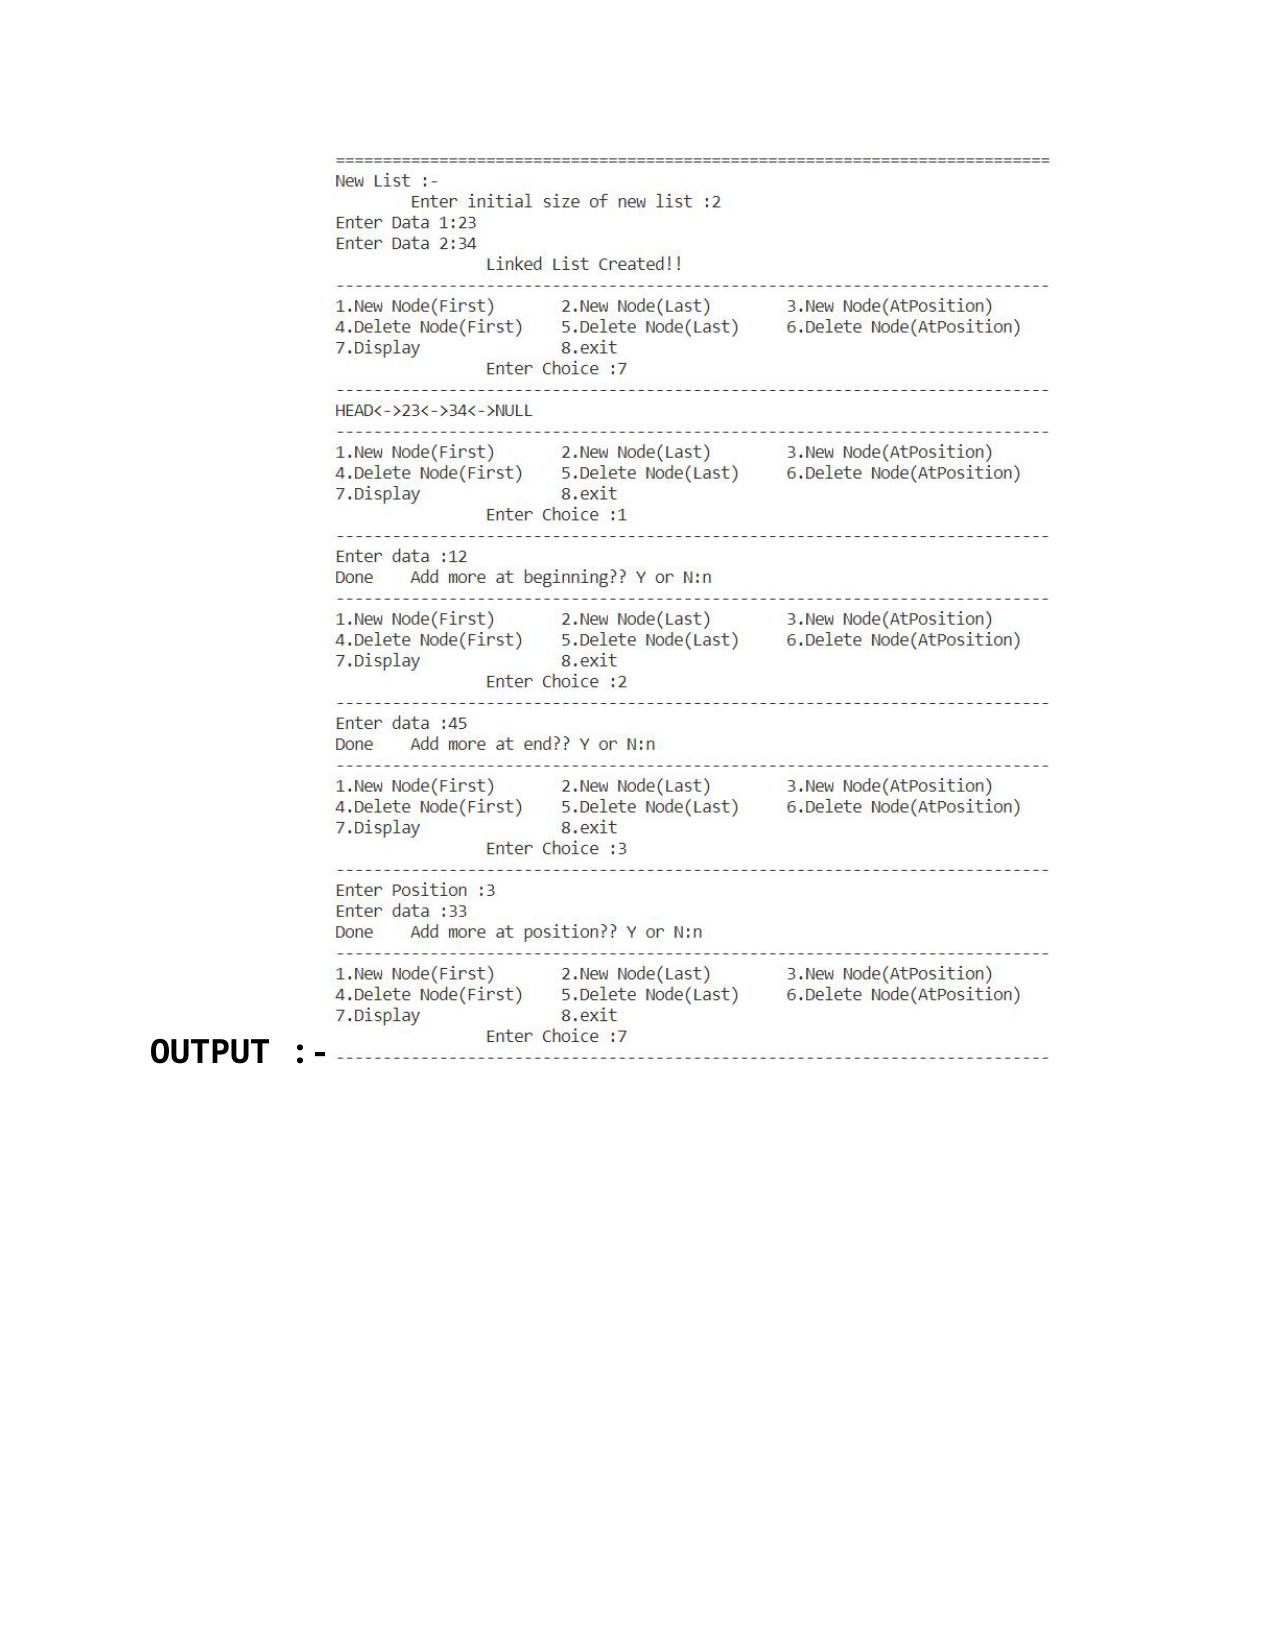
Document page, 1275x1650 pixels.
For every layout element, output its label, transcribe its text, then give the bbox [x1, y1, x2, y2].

text OUTPUT :- [150, 150, 1125, 1073]
